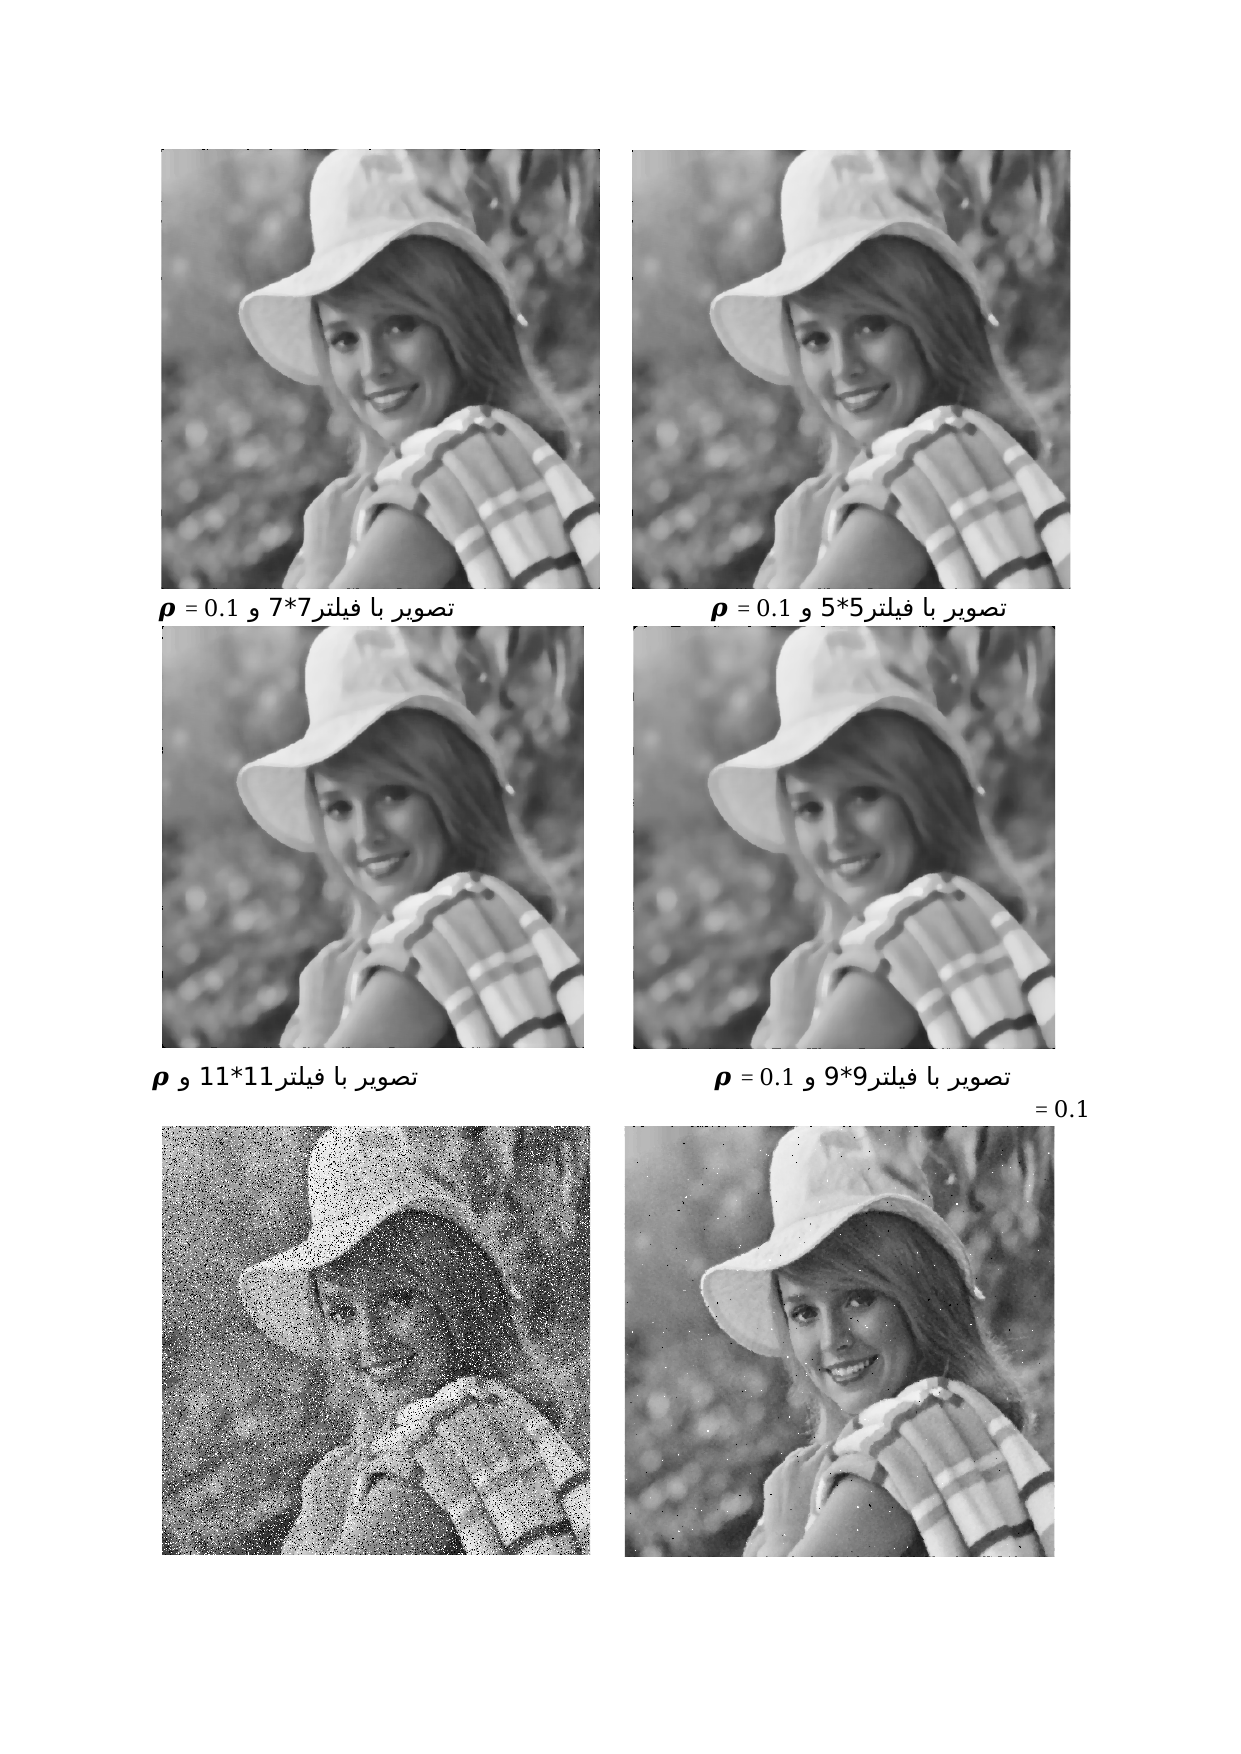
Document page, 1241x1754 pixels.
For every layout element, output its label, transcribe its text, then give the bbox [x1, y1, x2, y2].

picture [624, 1126, 1055, 1557]
text تصویر با فیلتر5*5 و 𝝆 = 0.1 تصویر با فیلتر7*7 و 𝝆 = 0.1 [150, 593, 1078, 622]
picture [162, 1126, 591, 1555]
picture [161, 149, 600, 589]
text تصویر با فیلتر9*9 و 𝝆 = 0.1 تصویر با فیلتر11*11 و 𝝆 = 0.1 [150, 1062, 1090, 1123]
picture [633, 626, 1056, 1049]
picture [162, 626, 584, 1048]
picture [632, 150, 1071, 589]
